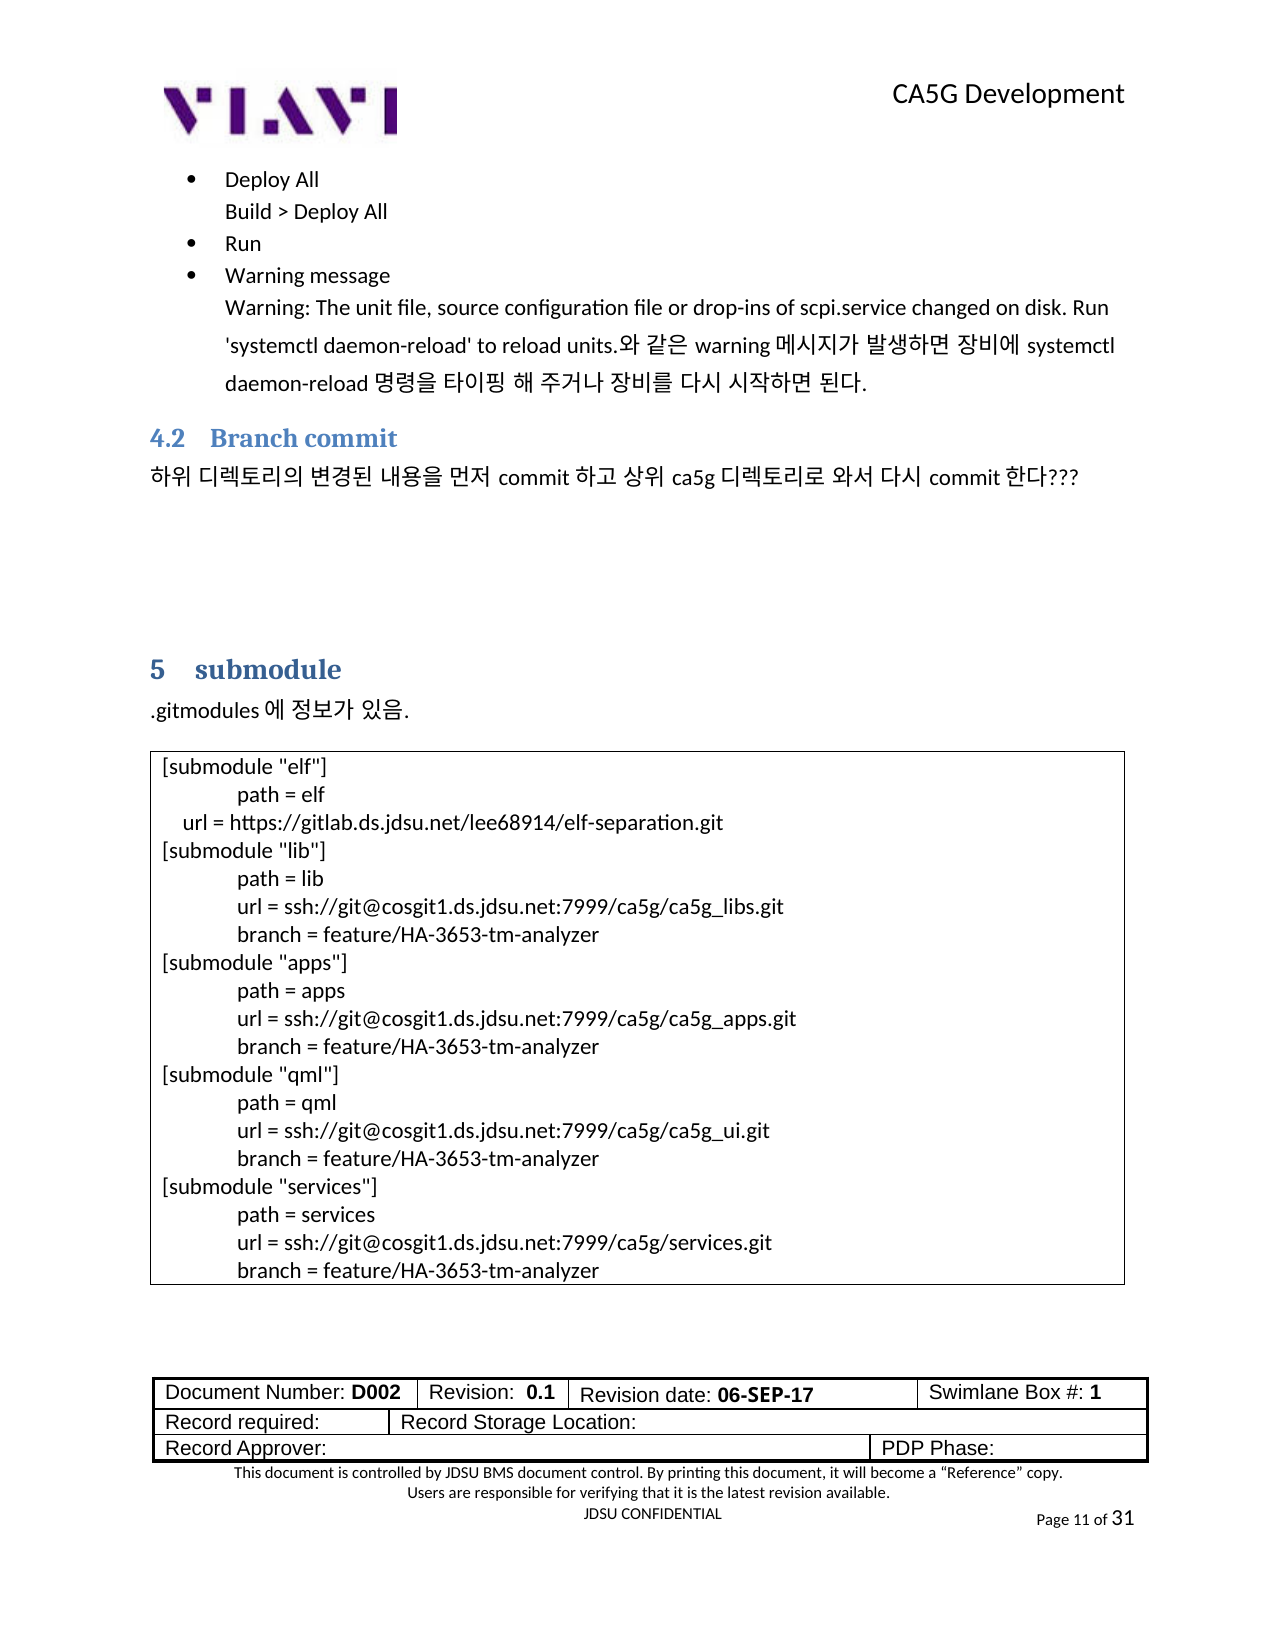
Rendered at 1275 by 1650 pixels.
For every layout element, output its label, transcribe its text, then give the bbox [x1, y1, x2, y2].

list Run [187, 229, 1125, 257]
text .gitmodules에 정보가 있음. [150, 692, 1125, 725]
subtitle submodule [150, 653, 1125, 687]
list Warning message Warning: The unit file, source configuration file or drop-ins of scpi.service changed on disk. Run 'systemctl daemon-reload' to reload units.와 같은 warning 메시지가 발생하면 장비에 systemctl daemon-reload 명령을 타이핑 해 주거나 장비를 다시 시작하면 된다. [187, 261, 1125, 398]
text 하위 디렉토리의 변경된 내용을 먼저 commit 하고 상위 ca5g 디렉토리로 와서 다시 commit한다??? [150, 459, 1125, 492]
subtitle Branch commit [150, 423, 1125, 455]
picture [162, 68, 397, 146]
list Deploy All Build > Deploy All [187, 165, 1125, 225]
table_header [submodule "elf"] path = elf url = https://gitlab.ds.jdsu.net/lee68914/elf-separation.git [submodule "lib"] path = lib url = ssh://git@cosgit1.ds.jdsu.net:7999/ca5g/ca5g_libs.git branch = feature/HA-3653-tm-analyzer [submodule "apps"] path = apps url = ssh://git@cosgit1.ds.jdsu.net:7999/ca5g/ca5g_apps.git branch = feature/HA-3653-tm-analyzer [submodule "qml"] path = qml url = ssh://git@cosgit1.ds.jdsu.net:7999/ca5g/ca5g_ui.git branch = feature/HA-3653-tm-analyzer [submodule "services"] path = services url = ssh://git@cosgit1.ds.jdsu.net:7999/ca5g/services.git branch = feature/HA-3653-tm-analyzer [151, 752, 1124, 1284]
